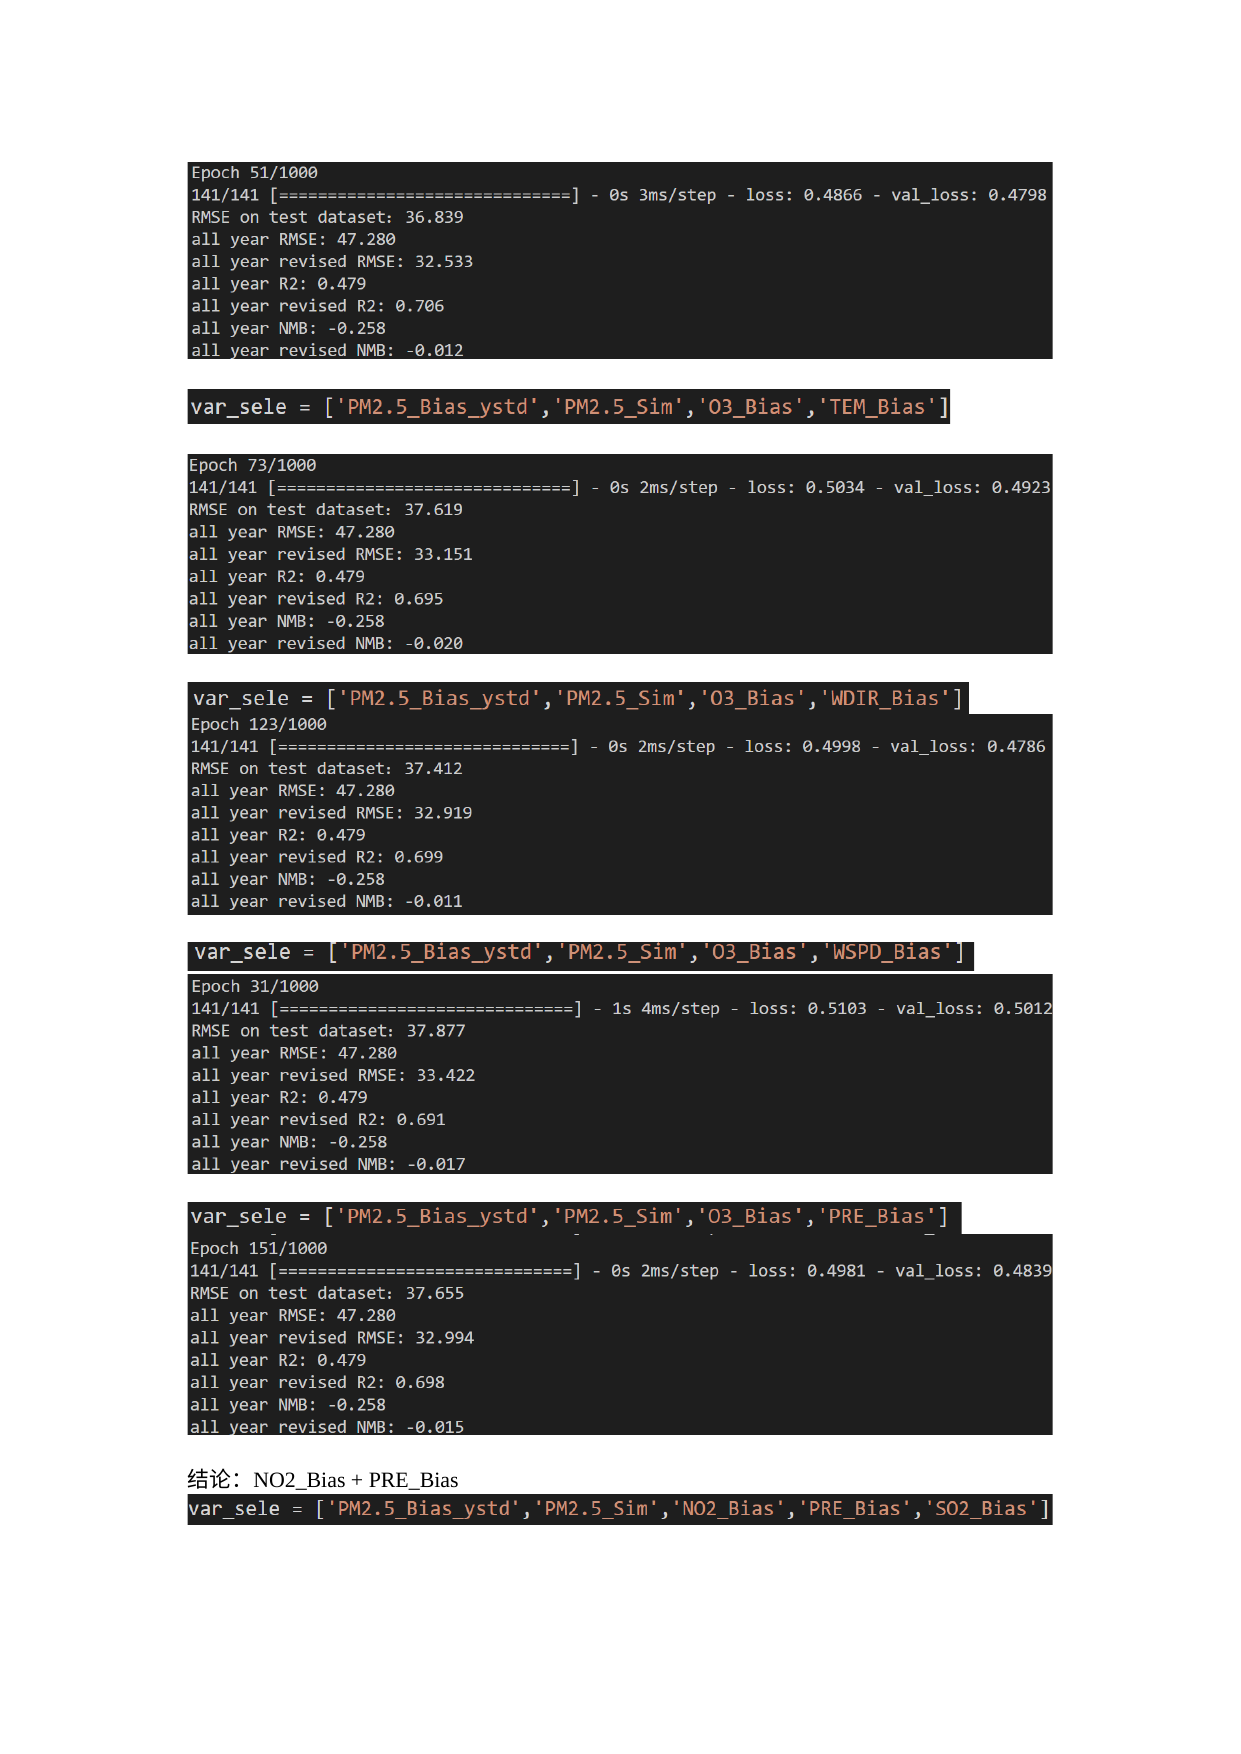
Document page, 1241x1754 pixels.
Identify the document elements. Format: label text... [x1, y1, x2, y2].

text 结论：NO2_Bias + PRE_Bias [187, 1462, 1053, 1494]
